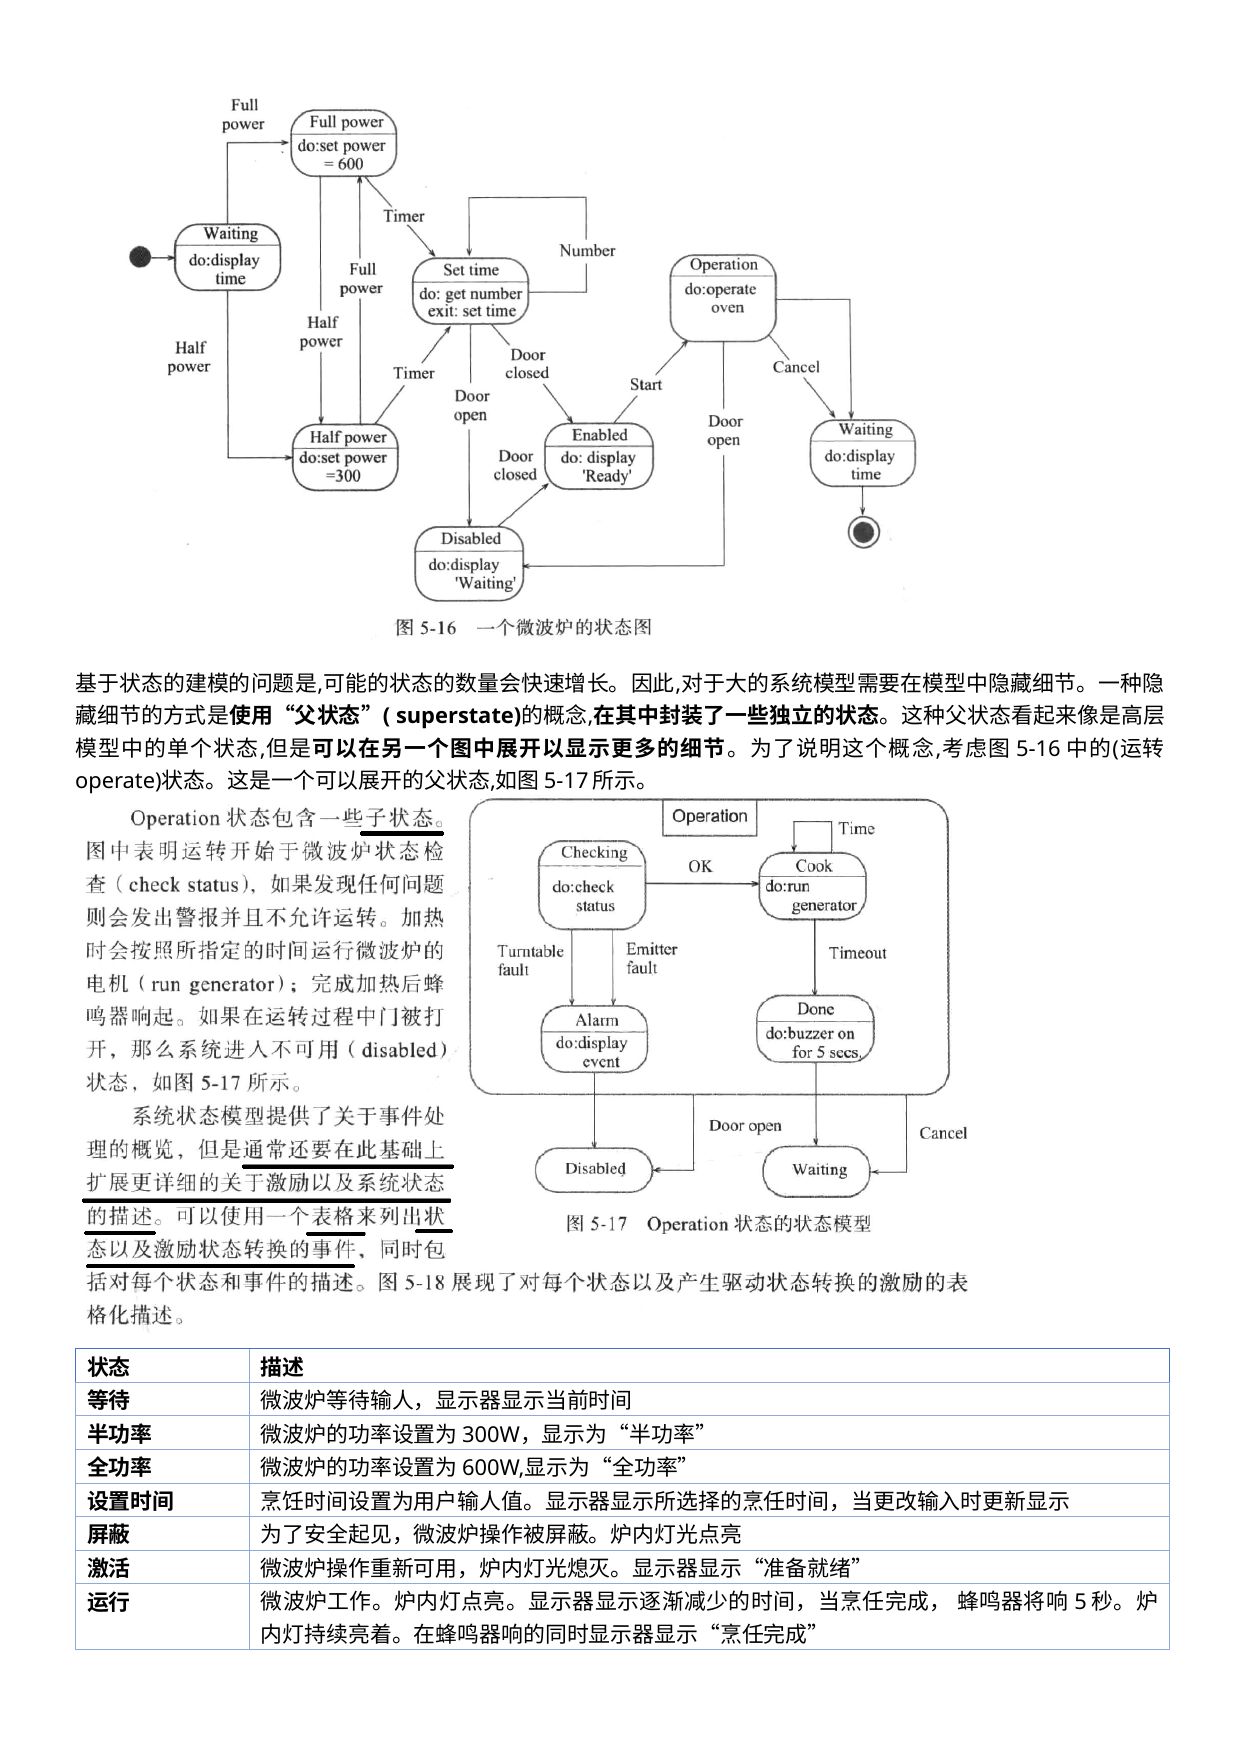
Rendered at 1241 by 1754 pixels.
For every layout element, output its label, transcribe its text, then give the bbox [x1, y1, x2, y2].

table_cell 为了安全起见，微波炉操作被屏蔽。炉内灯光点亮 [250, 1517, 1169, 1549]
table_cell 微波炉工作。炉内灯点亮。显示器显示逐渐减少的时间，当烹任完成， 蜂鸣器将响5秒。炉内灯持续亮着。在蜂鸣器响的同时显示器显示“烹任完成” [250, 1584, 1169, 1649]
table_cell 屏蔽 [76, 1517, 249, 1549]
table_cell 烹饪时间设置为用户输人值。显示器显示所选择的烹任时间，当更改输入时更新显示 [250, 1484, 1169, 1516]
table_cell 微波炉的功率设置为600W,显示为“全功率” [250, 1450, 1169, 1482]
table_cell 微波炉的功率设置为300W，显示为“半功率” [250, 1416, 1169, 1449]
table_cell 全功率 [76, 1450, 249, 1482]
text 基于状态的建模的问题是,可能的状态的数量会快速增长。因此,对于大的系统模型需要在模型中隐藏细节。一种隐藏细节的方式是使用“父状态”( superstate)的概念,在其中封装了一些独立的状态。这种父状态看起来像是高层模型中的单个状态,但是可以在另一个图中展开以显示更多的细节。为了说明这个概念,考虑图5-16中的(运转operate)状态。这是一个可以展开的父状态,如图5-17所示。 [75, 666, 1165, 796]
table_cell 微波炉操作重新可用，炉内灯光熄灭。显示器显示“准备就绪” [250, 1551, 1169, 1583]
table_header 状态 [76, 1349, 249, 1382]
table_cell 半功率 [76, 1416, 249, 1449]
table_cell 等待 [76, 1383, 249, 1415]
table_cell 激活 [76, 1551, 249, 1583]
table_header 描述 [250, 1349, 1169, 1382]
table_cell 运行 [76, 1584, 249, 1649]
table_cell 微波炉等待输人，显示器显示当前时间 [250, 1383, 1169, 1415]
table_cell 设置时间 [76, 1484, 249, 1516]
picture [75, 795, 988, 1336]
